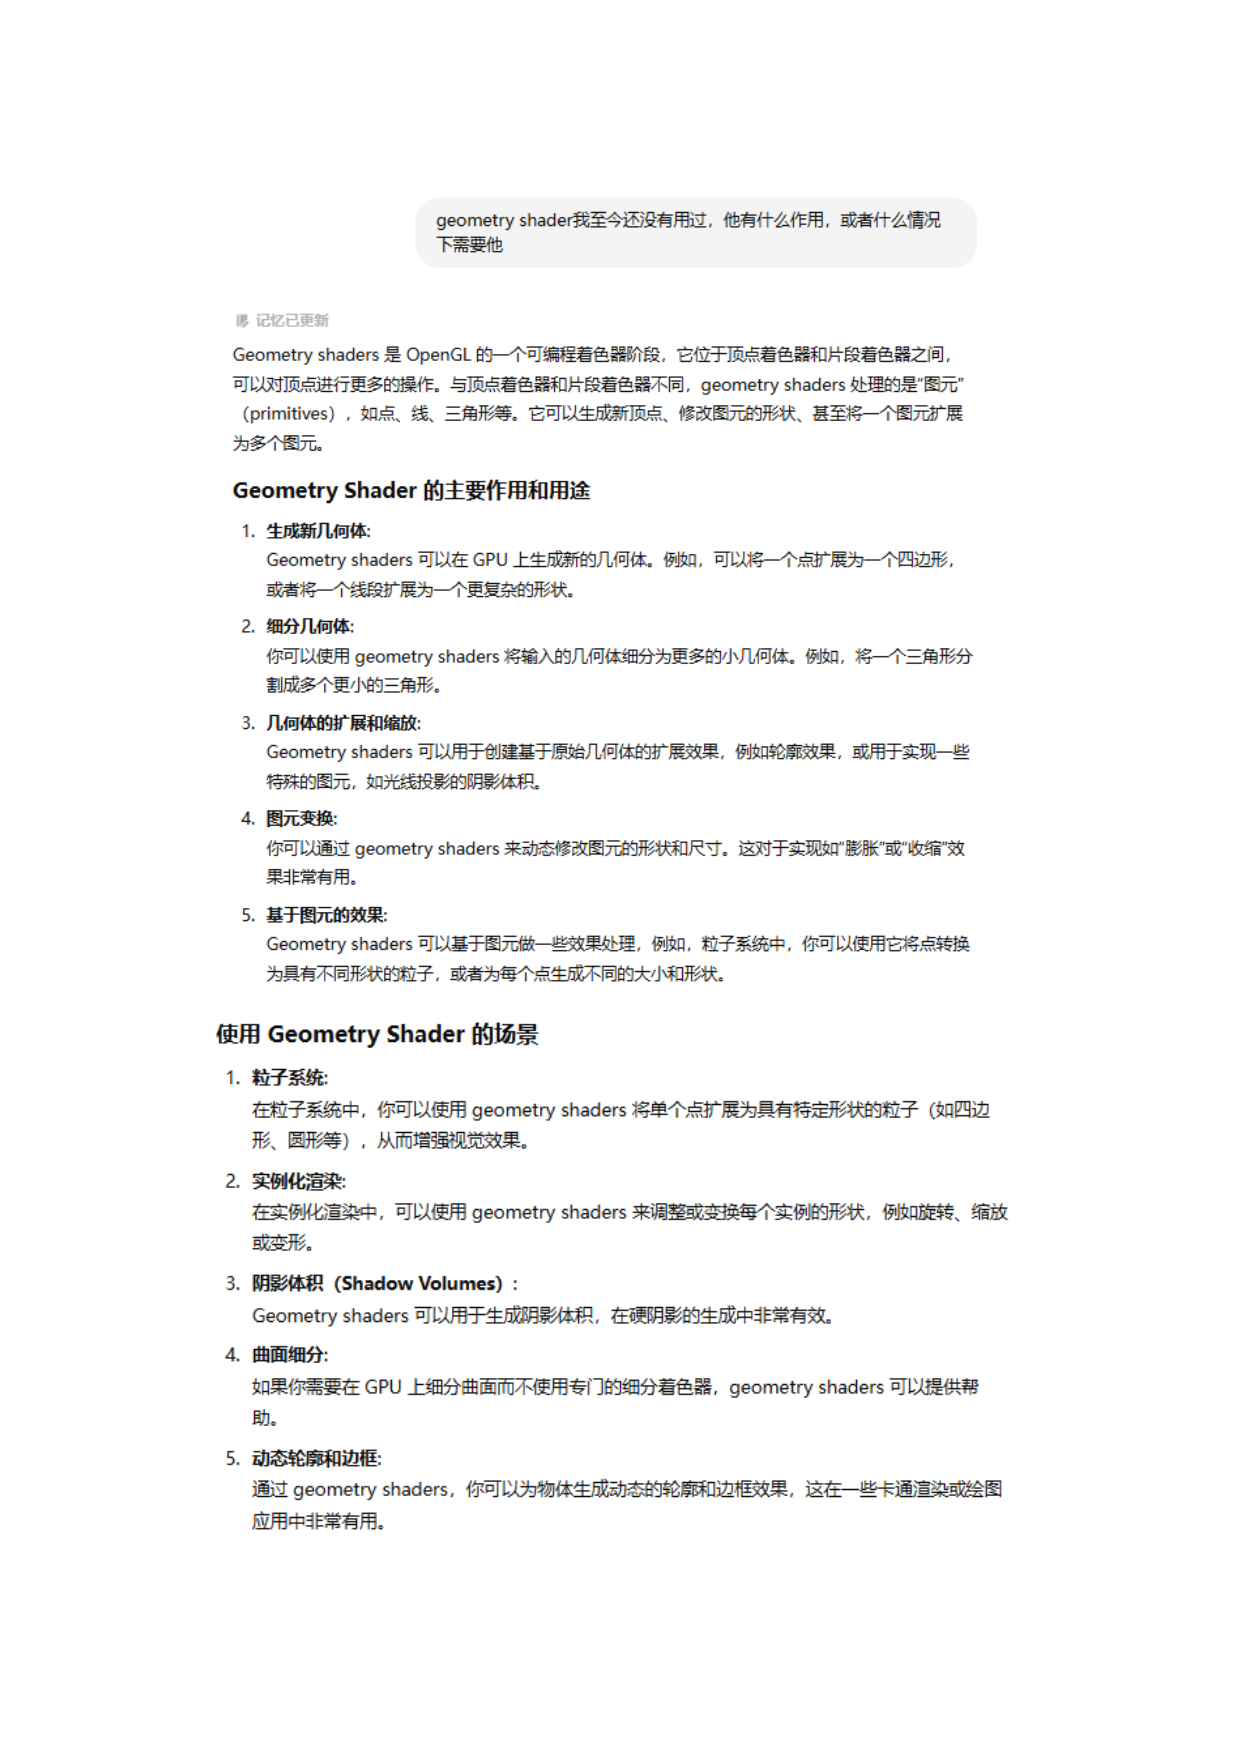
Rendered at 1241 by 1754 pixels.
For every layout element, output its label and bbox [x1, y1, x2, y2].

picture [187, 1007, 1053, 1552]
picture [225, 162, 1015, 992]
